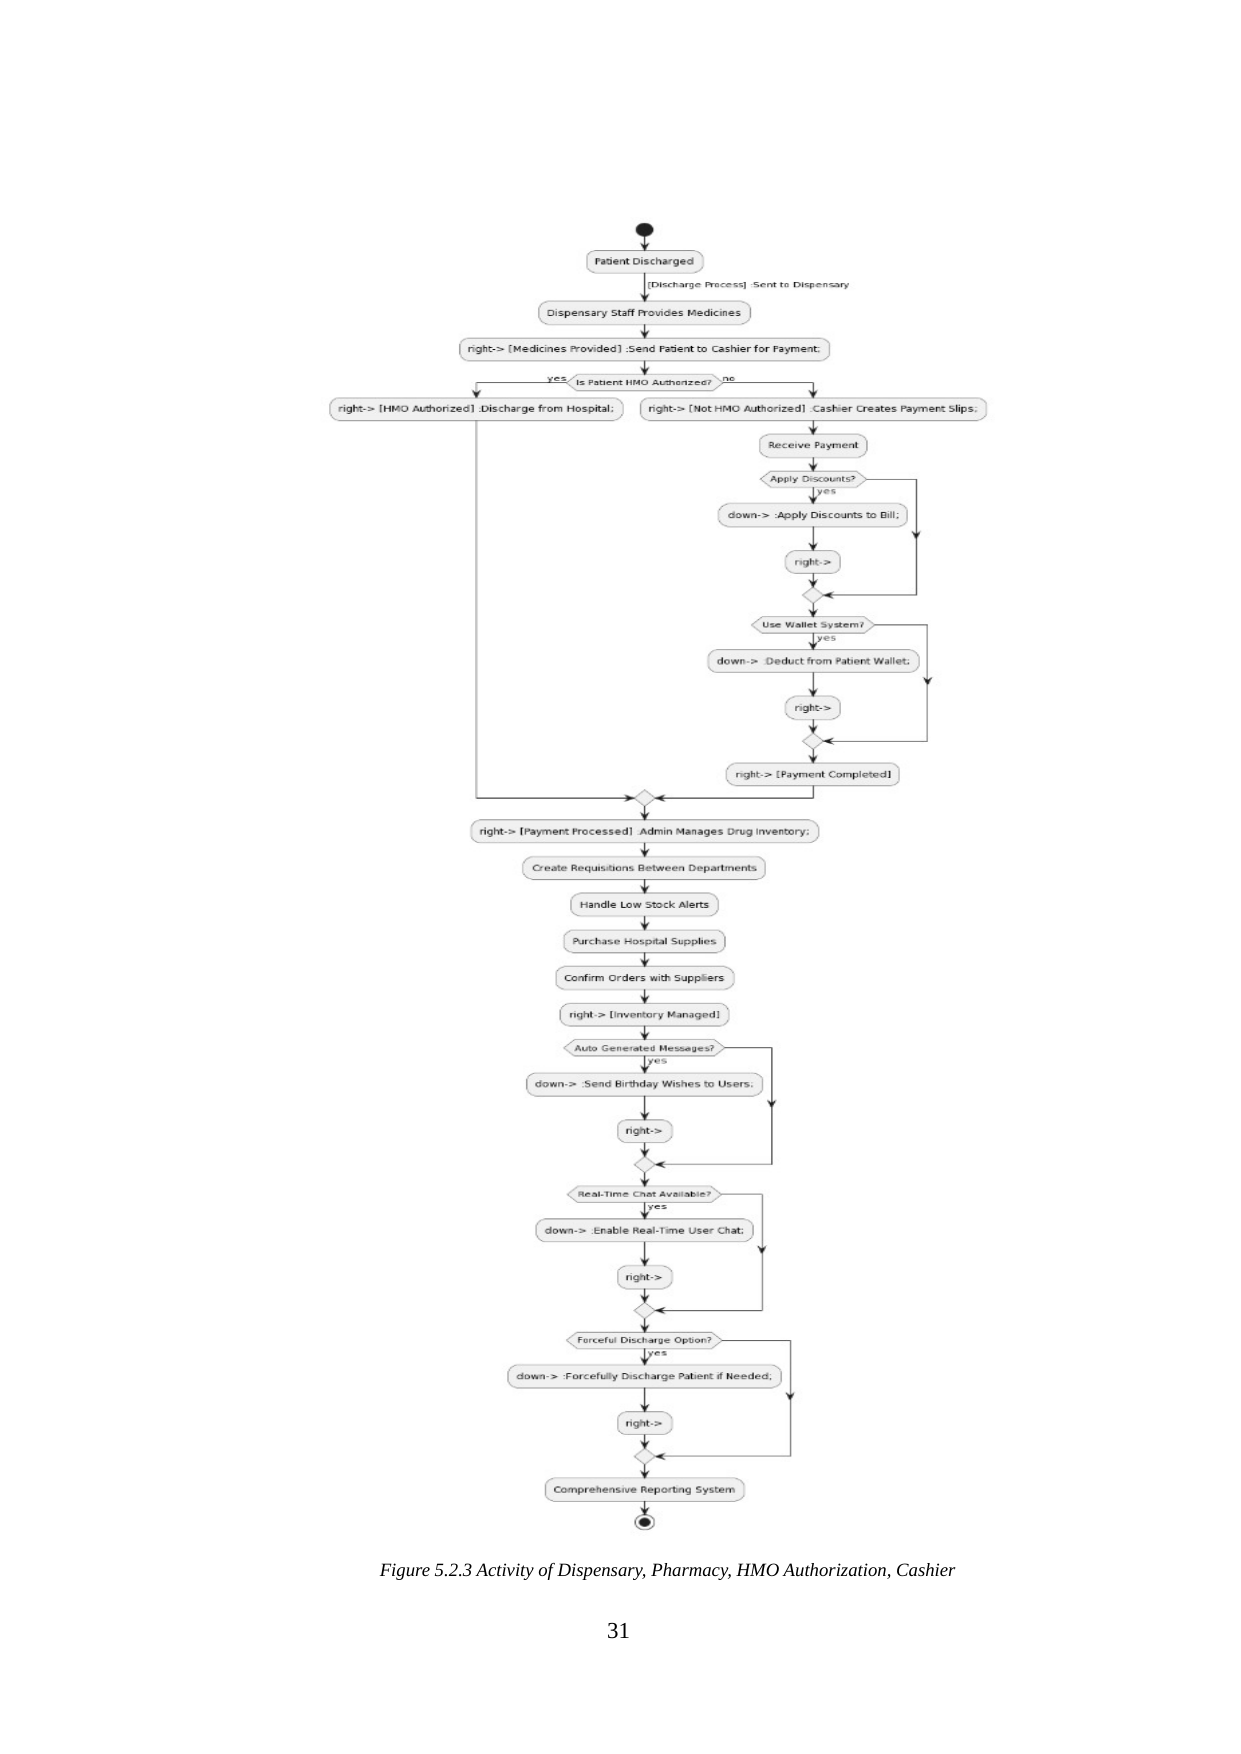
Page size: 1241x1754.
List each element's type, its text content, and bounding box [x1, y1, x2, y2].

text Figure 5.2.3 Activity of Dispensary, Pharmacy, HMO Authorization, Cashier [300, 1559, 1090, 1580]
picture [320, 217, 995, 1536]
